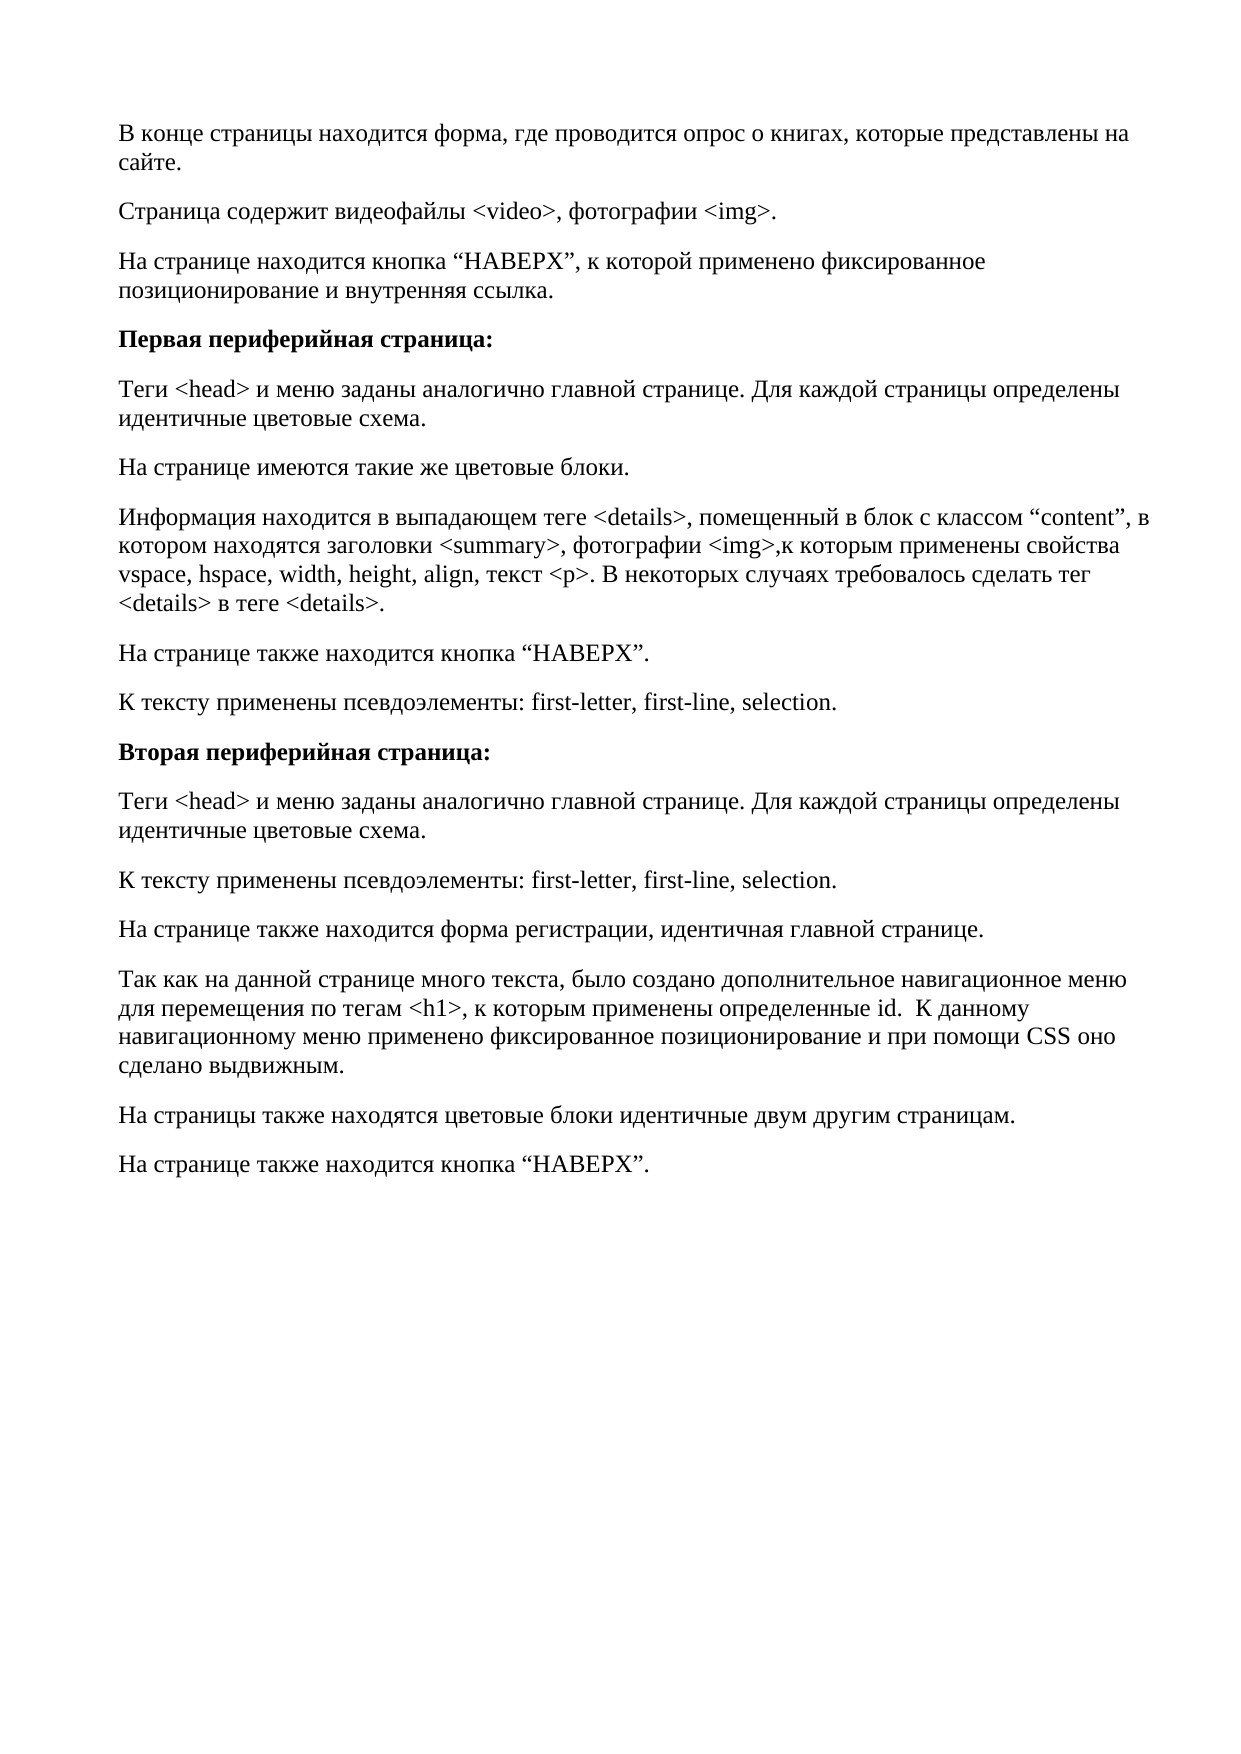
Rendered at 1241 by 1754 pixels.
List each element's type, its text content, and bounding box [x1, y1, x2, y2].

text На странице имеются такие же цветовые блоки. [118, 452, 1152, 481]
text На странице также находится форма регистрации, идентичная главной странице. [118, 914, 1152, 943]
text Страница содержит видеофайлы <video>, фотографии <img>. [118, 196, 1152, 225]
text Так как на данной странице много текста, было создано дополнительное навигационное меню для перемещения по тегам <h1>, к которым применены определенные id. К данному навигационному меню применено фиксированное позиционирование и при помощи CSS оно сделано выдвижным. [118, 964, 1152, 1079]
text Теги <head> и меню заданы аналогично главной странице. Для каждой страницы определены идентичные цветовые схема. [118, 374, 1152, 431]
text На странице также находится кнопка “НАВЕРХ”. [118, 638, 1152, 666]
text К тексту применены псевдоэлементы: first-letter, first-line, selection. [118, 687, 1152, 716]
text На страницы также находятся цветовые блоки идентичные двум другим страницам. [118, 1100, 1152, 1128]
text К тексту применены псевдоэлементы: first-letter, first-line, selection. [118, 865, 1152, 893]
text Первая периферийная страница: [118, 324, 1152, 353]
text Теги <head> и меню заданы аналогично главной странице. Для каждой страницы определены идентичные цветовые схема. [118, 786, 1152, 844]
text На странице находится кнопка “НАВЕРХ”, к которой применено фиксированное позиционирование и внутренняя ссылка. [118, 246, 1152, 303]
text В конце страницы находится форма, где проводится опрос о книгах, которые представлены на сайте. [118, 118, 1152, 176]
text Вторая периферийная страница: [118, 737, 1152, 766]
text На странице также находится кнопка “НАВЕРХ”. [118, 1149, 1152, 1178]
text Информация находится в выпадающем теге <details>, помещенный в блок с классом “content”, в котором находятся заголовки <summary>, фотографии <img>,к которым применены свойства vspace, hspace, width, height, align, текст <p>. В некоторых случаях требовалось сделать тег <details> в теге <details>. [118, 502, 1152, 617]
